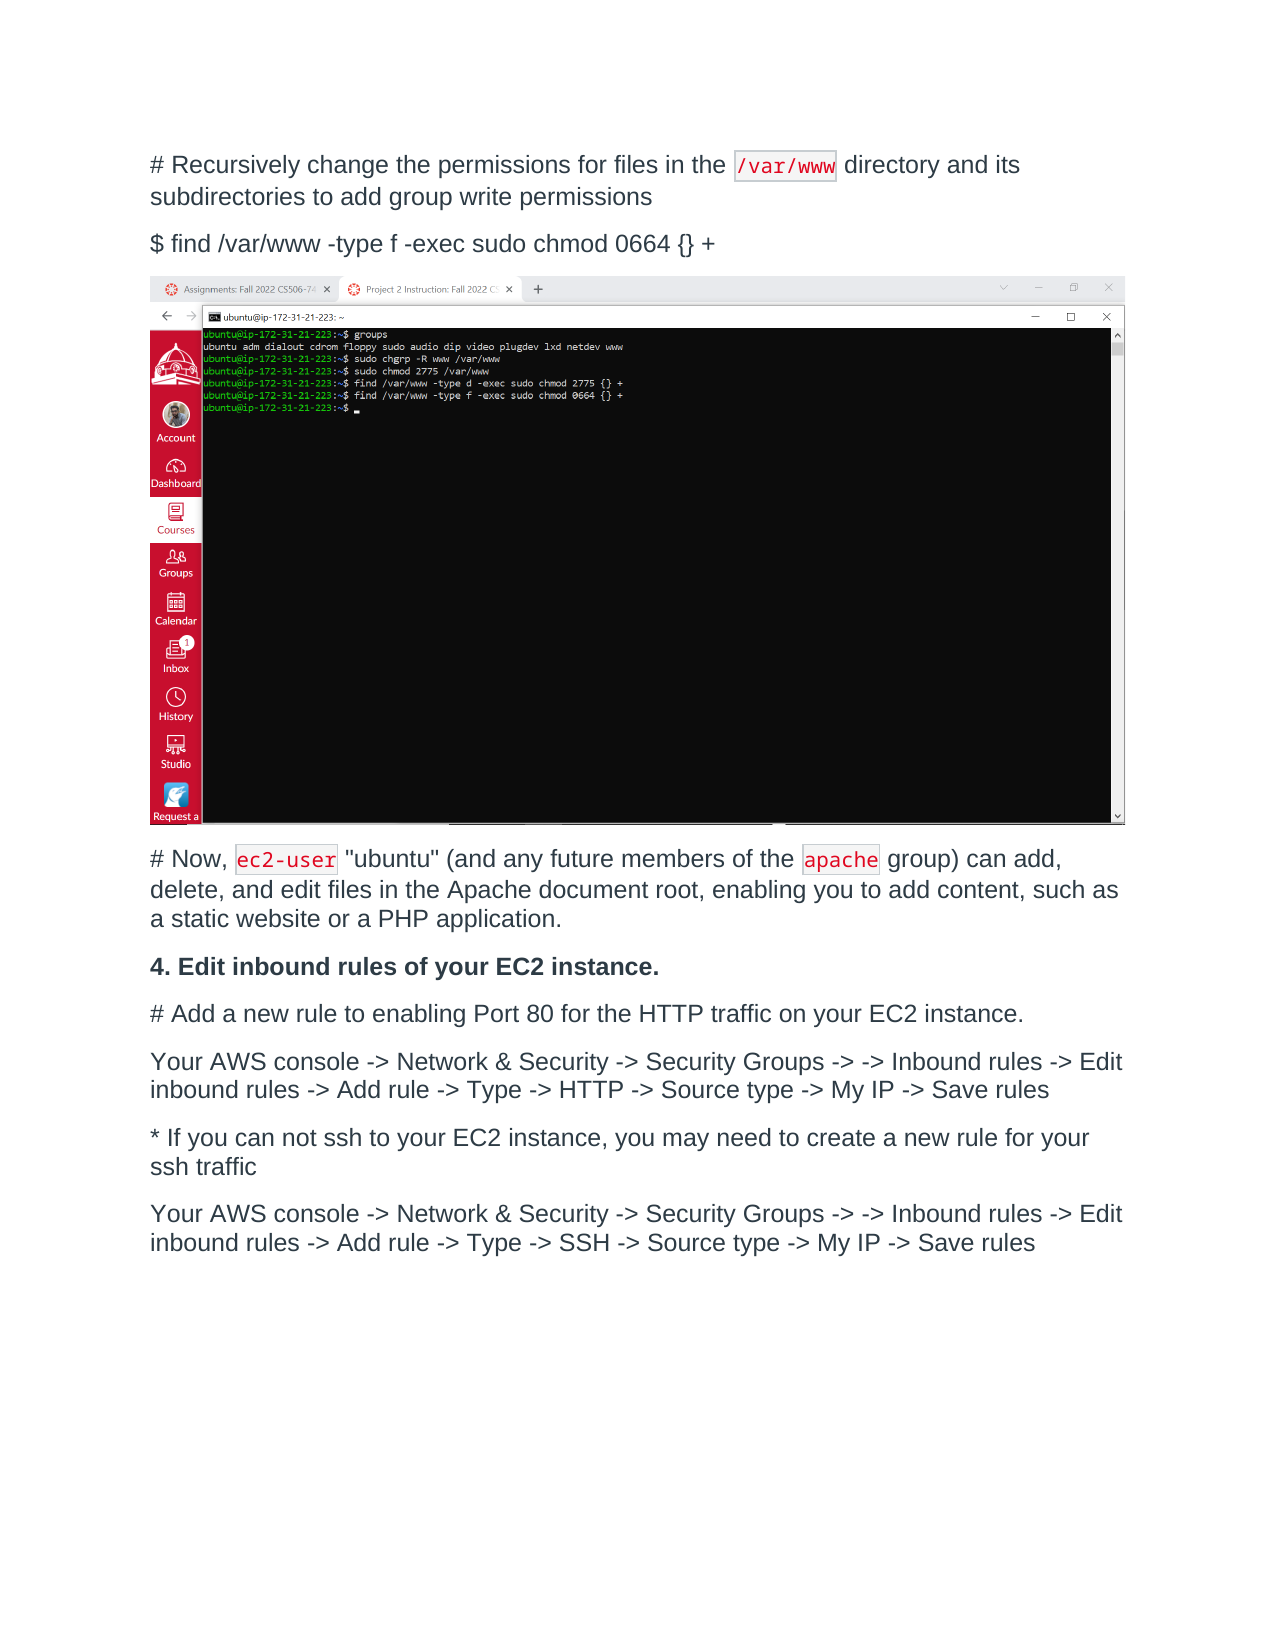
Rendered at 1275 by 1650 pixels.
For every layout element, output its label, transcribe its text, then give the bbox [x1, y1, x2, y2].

picture [150, 276, 1125, 825]
text Your AWS console -> Network & Security -> Security Groups -> -> Inbound rules -> Edit inbound rules -> Add rule -> Type -> HTTP -> Source type -> My IP -> Save rules [150, 1047, 1125, 1104]
text # Now, ec2-user "ubuntu" (and any future members of the apache group) can add, delete, and edit files in the Apache document root, enabling you to add content, such as a static website or a PHP application. [150, 844, 1125, 933]
text $ find /var/www -type f -exec sudo chmod 0664 {} + [150, 229, 1125, 258]
text 4. Edit inbound rules of your EC2 instance. [150, 952, 1125, 980]
text # Add a new rule to enabling Port 80 for the HTTP traffic on your EC2 instance. [150, 999, 1125, 1028]
text * If you can not ssh to your EC2 instance, you may need to create a new rule for your ssh traffic [150, 1123, 1125, 1180]
text # Recursively change the permissions for files in the /var/www directory and its subdirectories to add group write permissions [150, 150, 1125, 210]
text Your AWS console -> Network & Security -> Security Groups -> -> Inbound rules -> Edit inbound rules -> Add rule -> Type -> SSH -> Source type -> My IP -> Save rules [150, 1199, 1125, 1257]
